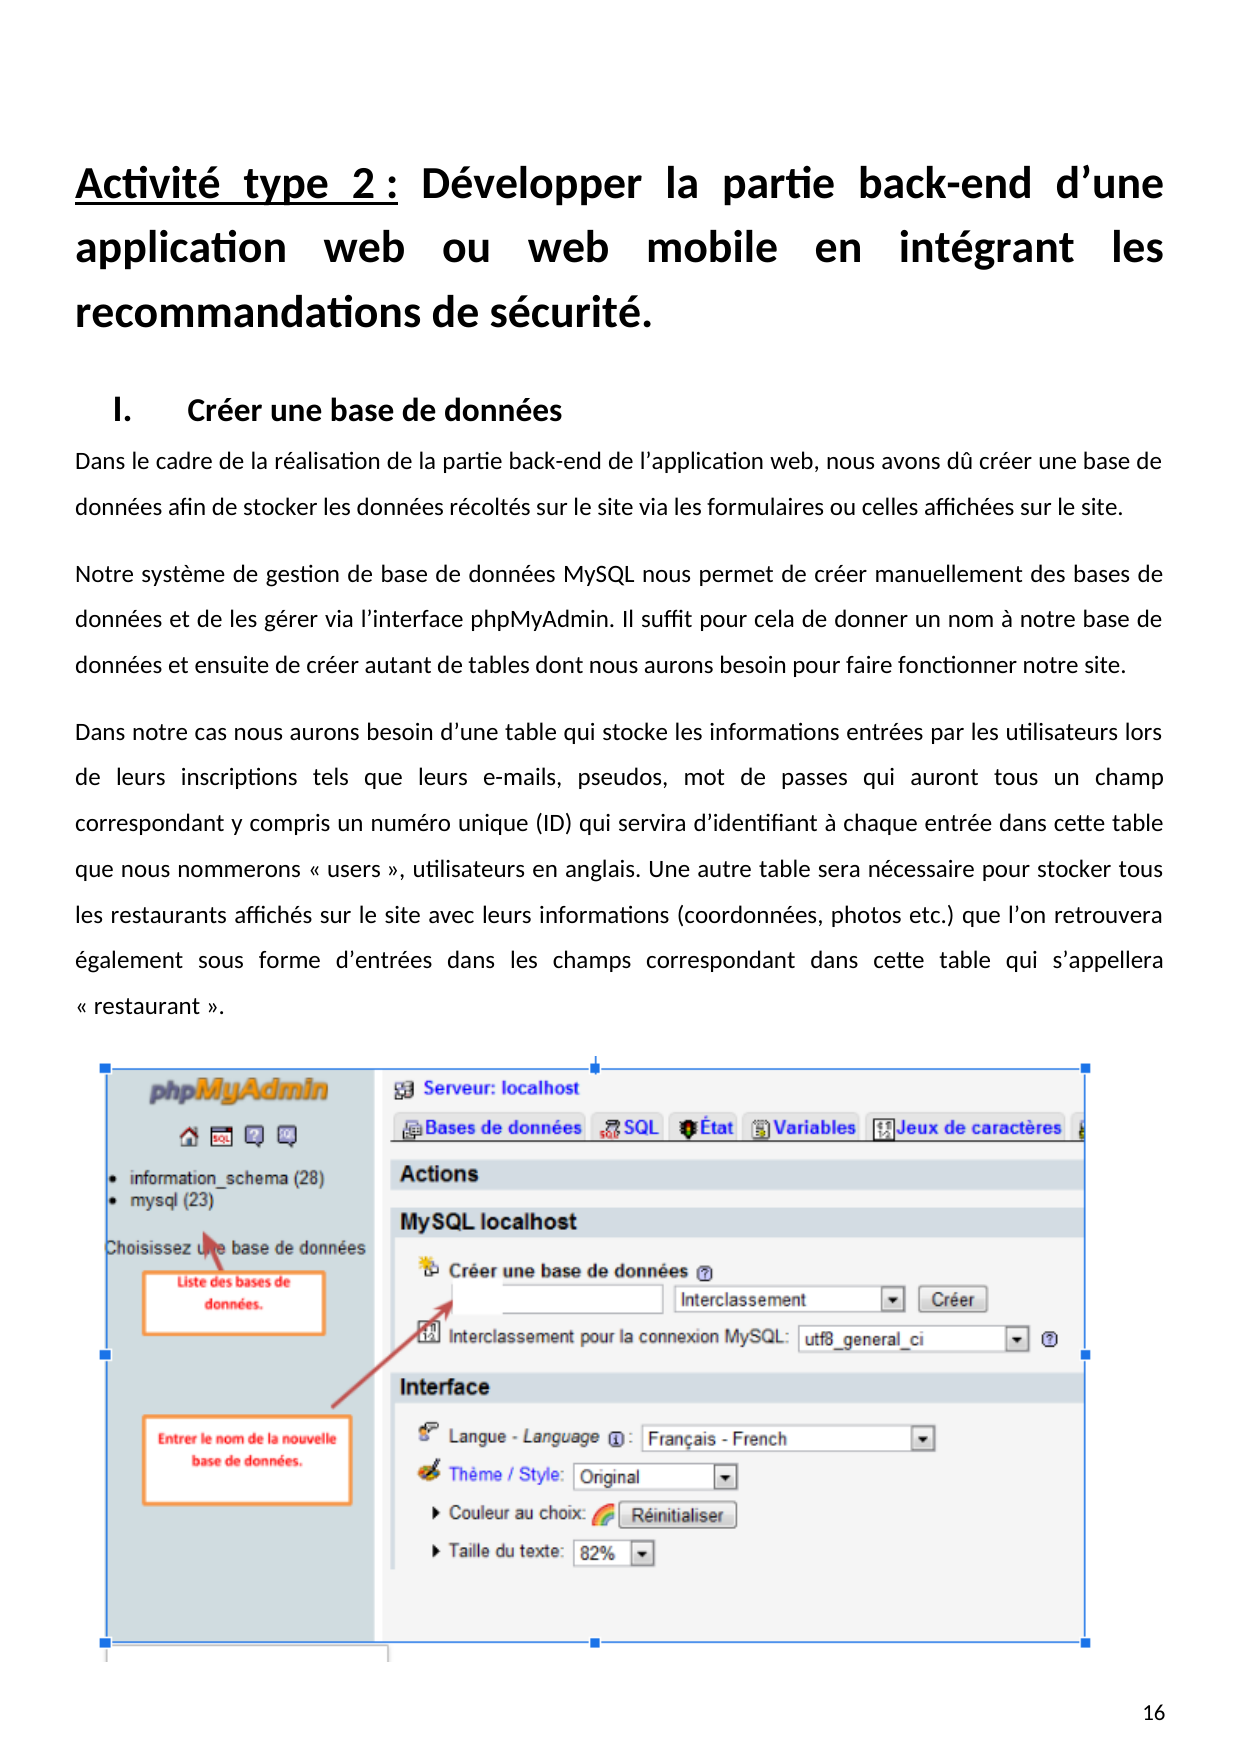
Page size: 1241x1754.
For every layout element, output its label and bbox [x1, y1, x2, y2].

picture [75, 1056, 1103, 1662]
